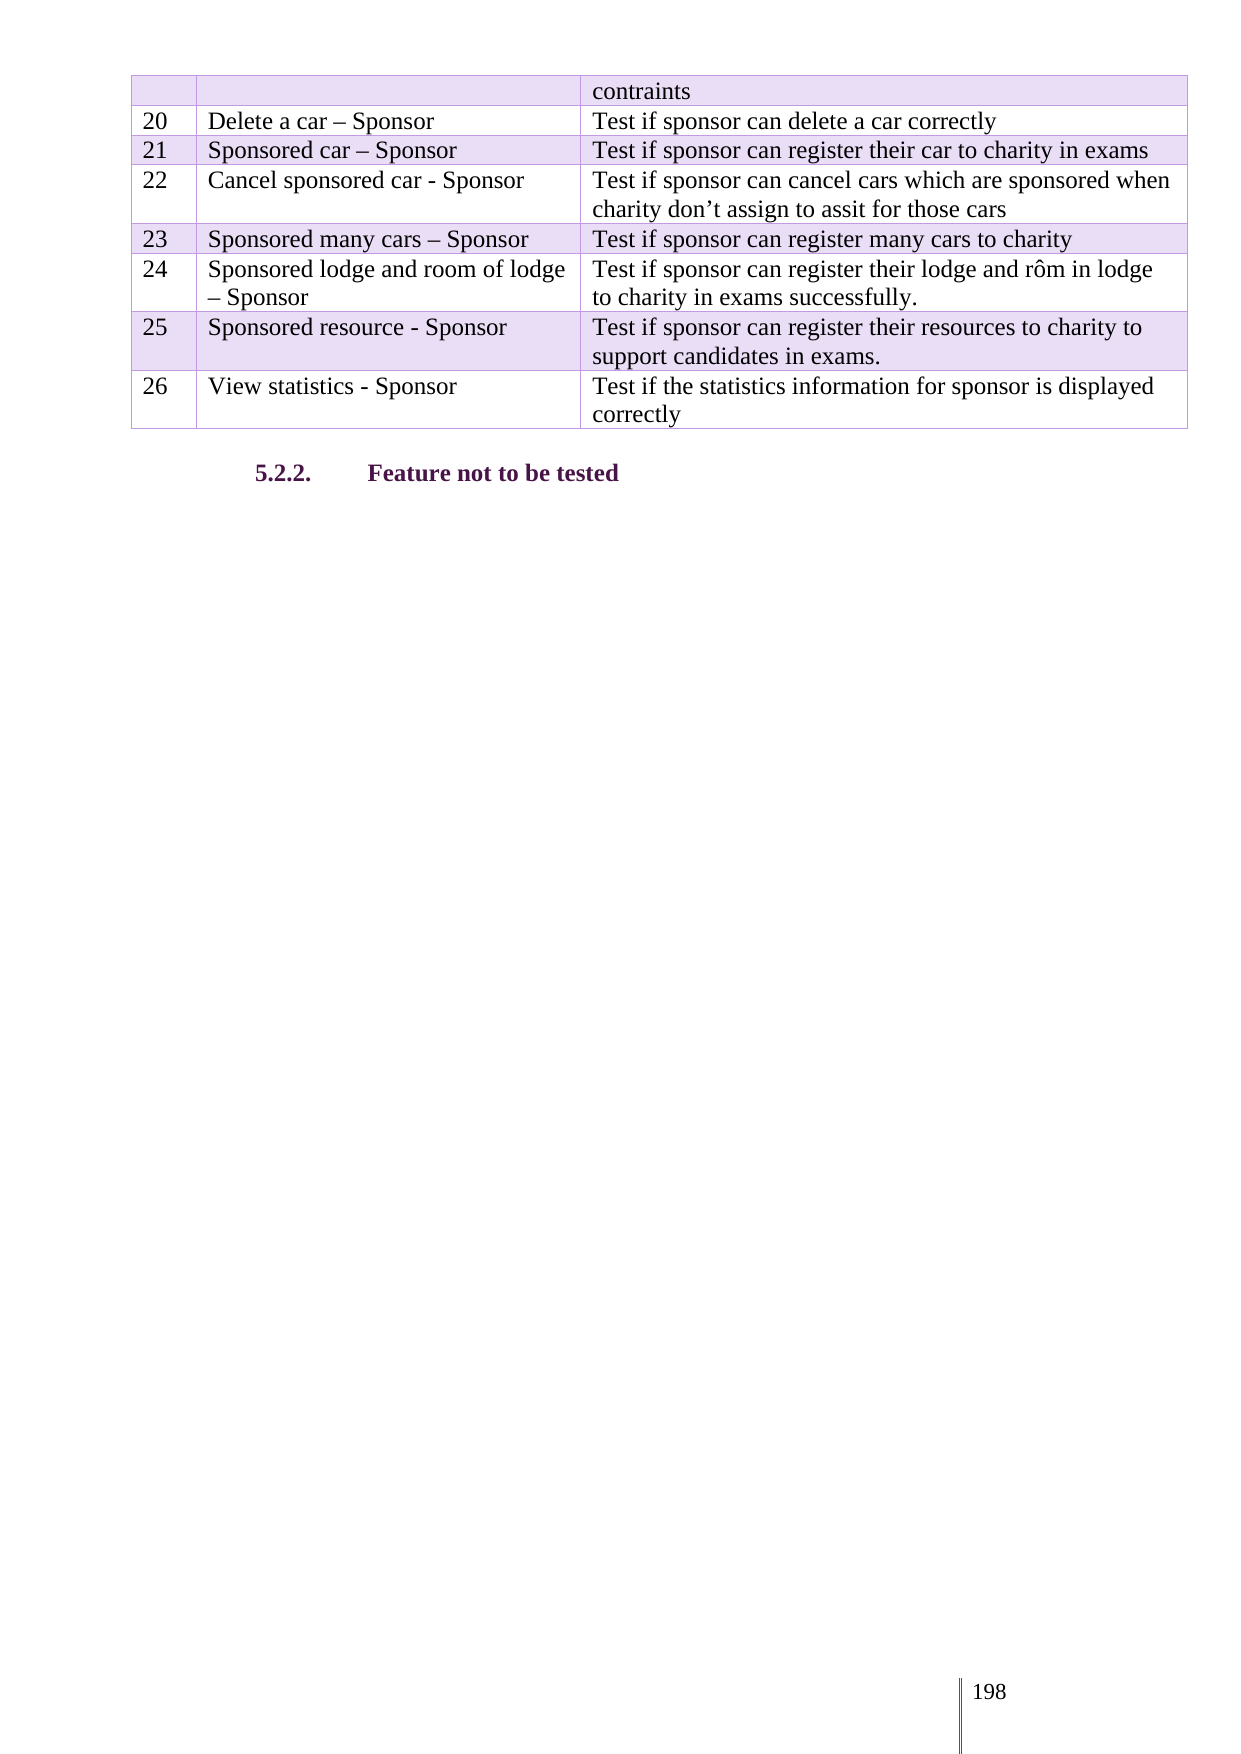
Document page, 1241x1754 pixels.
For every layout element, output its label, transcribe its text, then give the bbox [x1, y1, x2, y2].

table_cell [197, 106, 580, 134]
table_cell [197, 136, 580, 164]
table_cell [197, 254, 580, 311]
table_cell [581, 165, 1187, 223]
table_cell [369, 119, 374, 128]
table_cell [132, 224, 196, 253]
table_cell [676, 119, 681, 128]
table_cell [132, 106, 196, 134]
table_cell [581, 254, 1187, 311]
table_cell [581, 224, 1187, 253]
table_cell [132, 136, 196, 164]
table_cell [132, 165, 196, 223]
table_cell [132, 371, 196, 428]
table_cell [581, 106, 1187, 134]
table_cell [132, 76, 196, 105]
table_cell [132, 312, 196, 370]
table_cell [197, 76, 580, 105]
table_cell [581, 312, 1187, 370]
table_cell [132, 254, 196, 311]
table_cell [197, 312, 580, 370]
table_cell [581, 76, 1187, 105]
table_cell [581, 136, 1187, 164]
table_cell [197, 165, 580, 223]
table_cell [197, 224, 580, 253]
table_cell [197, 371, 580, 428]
subtitle Feature not to be tested [255, 458, 1165, 486]
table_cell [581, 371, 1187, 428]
